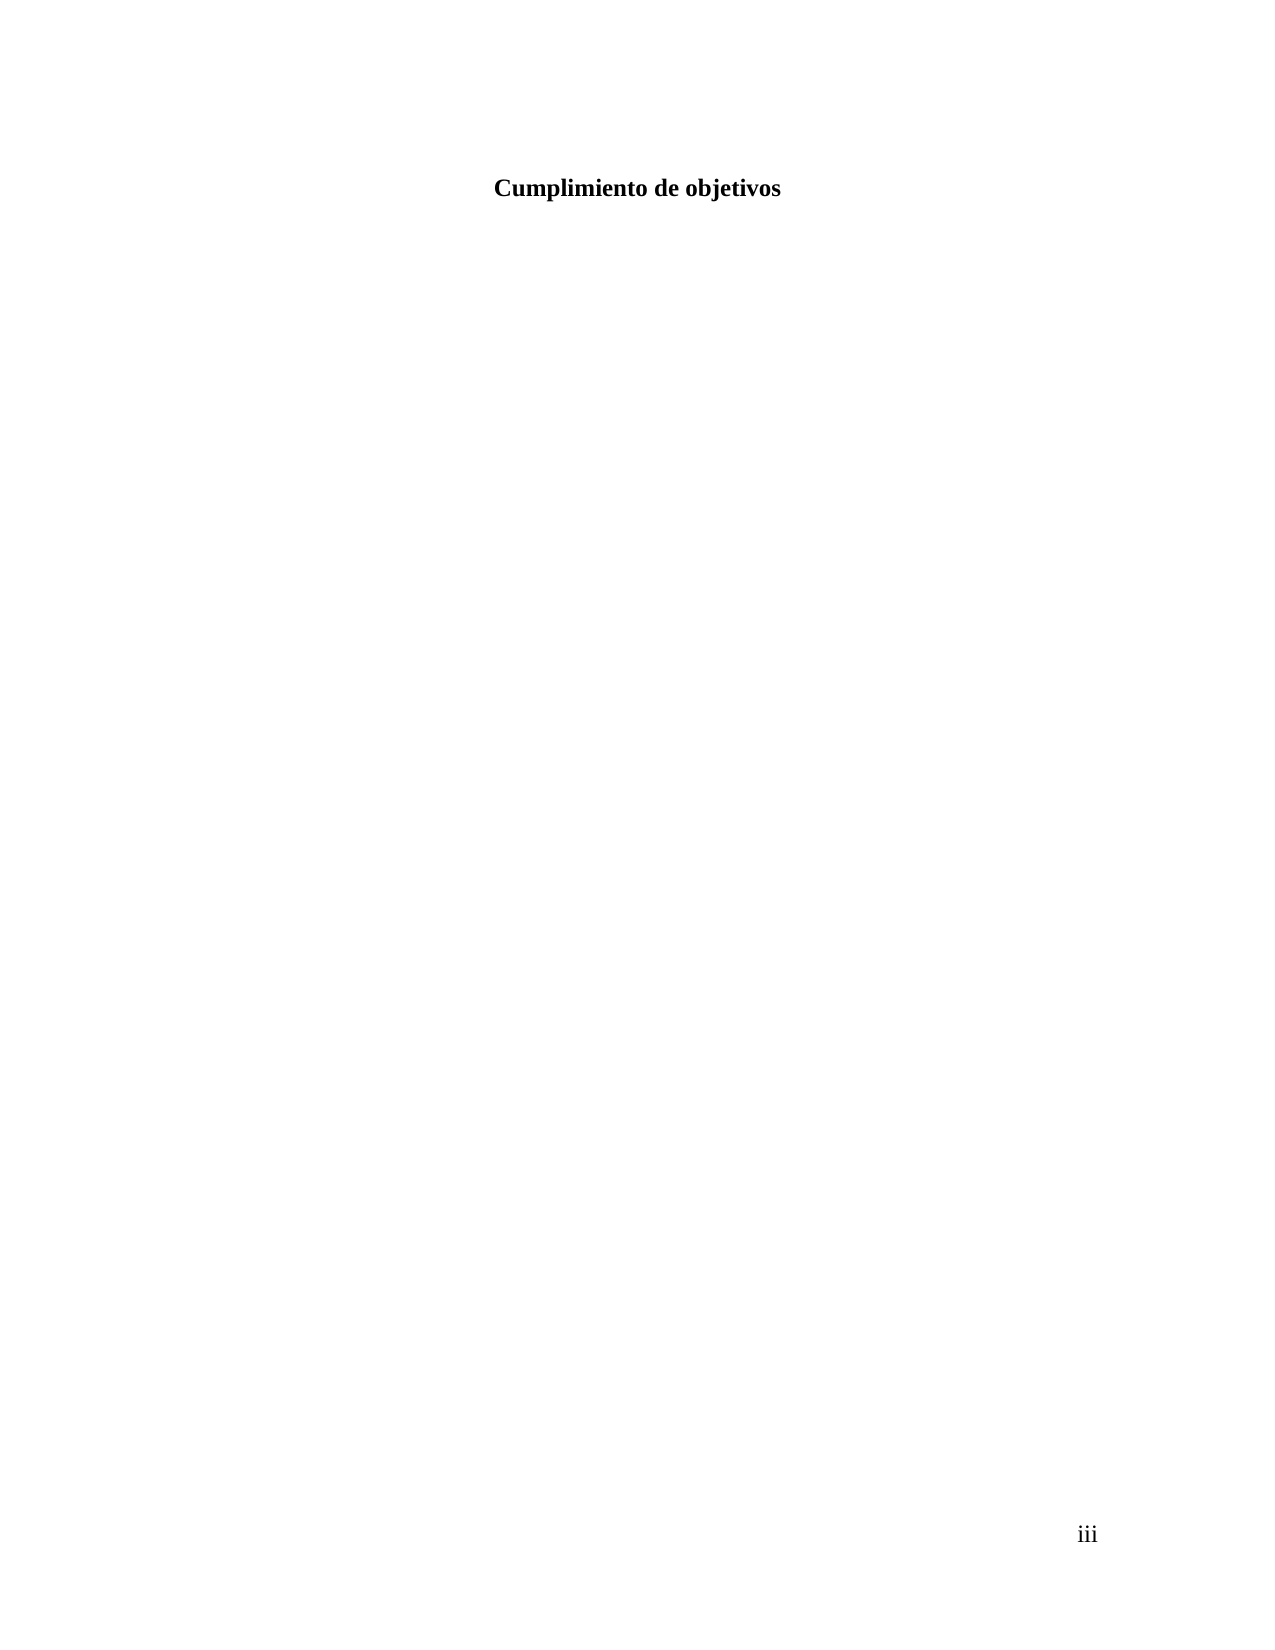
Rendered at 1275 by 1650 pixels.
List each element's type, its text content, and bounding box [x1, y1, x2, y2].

subtitle Cumplimiento de objetivos [177, 173, 1098, 201]
